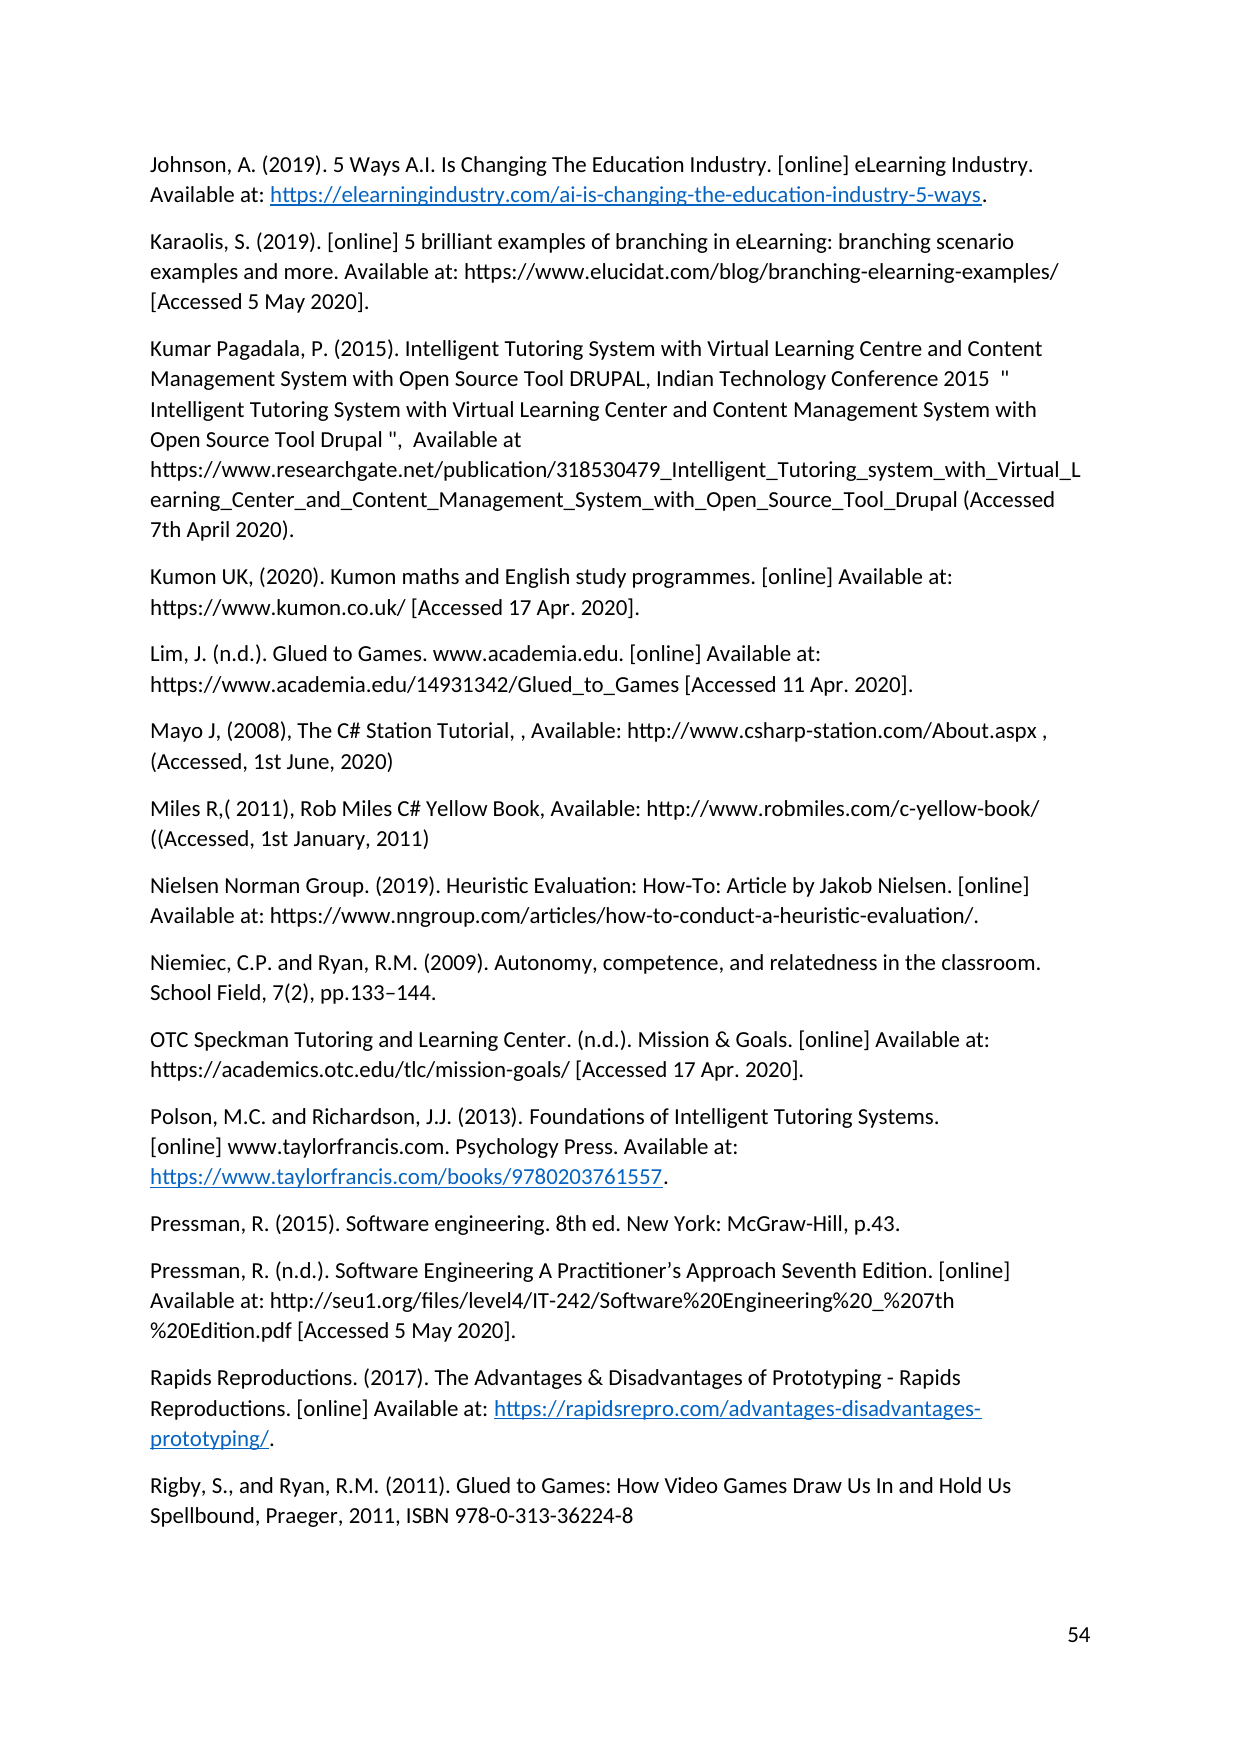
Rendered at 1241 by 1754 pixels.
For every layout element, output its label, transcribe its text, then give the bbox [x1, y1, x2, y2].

text Nielsen Norman Group. (2019). Heuristic Evaluation: How-To: Article by Jakob Nielsen. [online] Available at: https://www.nngroup.com/articles/how-to-conduct-a-heuristic-evaluation/. [150, 871, 1090, 929]
text Mayo J, (2008), The C# Station Tutorial, , Available: http://www.csharp-station.com/About.aspx , (Accessed, 1st June, 2020) [150, 717, 1090, 775]
text Lim, J. (n.d.). Glued to Games. www.academia.edu. [online] Available at: https://www.academia.edu/14931342/Glued_to_Games [Accessed 11 Apr. 2020]. [150, 639, 1090, 698]
text Niemiec, C.P. and Ryan, R.M. (2009). Autonomy, competence, and relatedness in the classroom. School Field, 7(2), pp.133–144. [150, 948, 1090, 1006]
text Karaolis, S. (2019). [online] 5 brilliant examples of branching in eLearning: branching scenario examples and more. Available at: https://www.elucidat.com/blog/branching-elearning-examples/ [Accessed 5 May 2020]. [150, 227, 1090, 316]
text Rapids Reproductions. (2017). The Advantages & Disadvantages of Prototyping - Rapids Reproductions. [online] Available at: https://rapidsrepro.com/advantages-disadvantages-prototyping/. [150, 1363, 1090, 1452]
text OTC Speckman Tutoring and Learning Center. (n.d.). Mission & Goals. [online] Available at: https://academics.otc.edu/tlc/mission-goals/ [Accessed 17 Apr. 2020]. [150, 1025, 1090, 1083]
text Johnson, A. (2019). 5 Ways A.I. Is Changing The Education Industry. [online] eLearning Industry. Available at: https://elearningindustry.com/ai-is-changing-the-education-industry-5-ways. [150, 150, 1090, 208]
text Pressman, R. (n.d.). Software Engineering A Practitioner’s Approach Seventh Edition. [online] Available at: http://seu1.org/files/level4/IT-242/Software%20Engineering%20_%207th%20Edition.pdf [Accessed 5 May 2020]. [150, 1256, 1090, 1345]
text Pressman, R. (2015). Software engineering. 8th ed. New York: McGraw-Hill, p.43. [150, 1209, 1090, 1237]
text Kumon UK, (2020). Kumon maths and English study programmes. [online] Available at: https://www.kumon.co.uk/ [Accessed 17 Apr. 2020]. [150, 562, 1090, 621]
text Rigby, S., and Ryan, R.M. (2011). Glued to Games: How Video Games Draw Us In and Hold Us Spellbound, Praeger, 2011, ISBN 978-0-313-36224-8 [150, 1471, 1090, 1529]
text Polson, M.C. and Richardson, J.J. (2013). Foundations of Intelligent Tutoring Systems. [online] www.taylorfrancis.com. Psychology Press. Available at: https://www.taylorfrancis.com/books/9780203761557. [150, 1102, 1090, 1191]
text Miles R,( 2011), Rob Miles C# Yellow Book, Available: http://www.robmiles.com/c-yellow-book/ ((Accessed, 1st January, 2011) [150, 794, 1090, 852]
text ‌Kumar Pagadala, P. (2015). Intelligent Tutoring System with Virtual Learning Centre and Content Management System with Open Source Tool DRUPAL, Indian Technology Conference 2015 " Intelligent Tutoring System with Virtual Learning Center and Content Management System with Open Source Tool Drupal ", Available at https://www.researchgate.net/publication/318530479_Intelligent_Tutoring_system_with_Virtual_Learning_Center_and_Content_Management_System_with_Open_Source_Tool_Drupal (Accessed 7th April 2020). [150, 334, 1090, 544]
